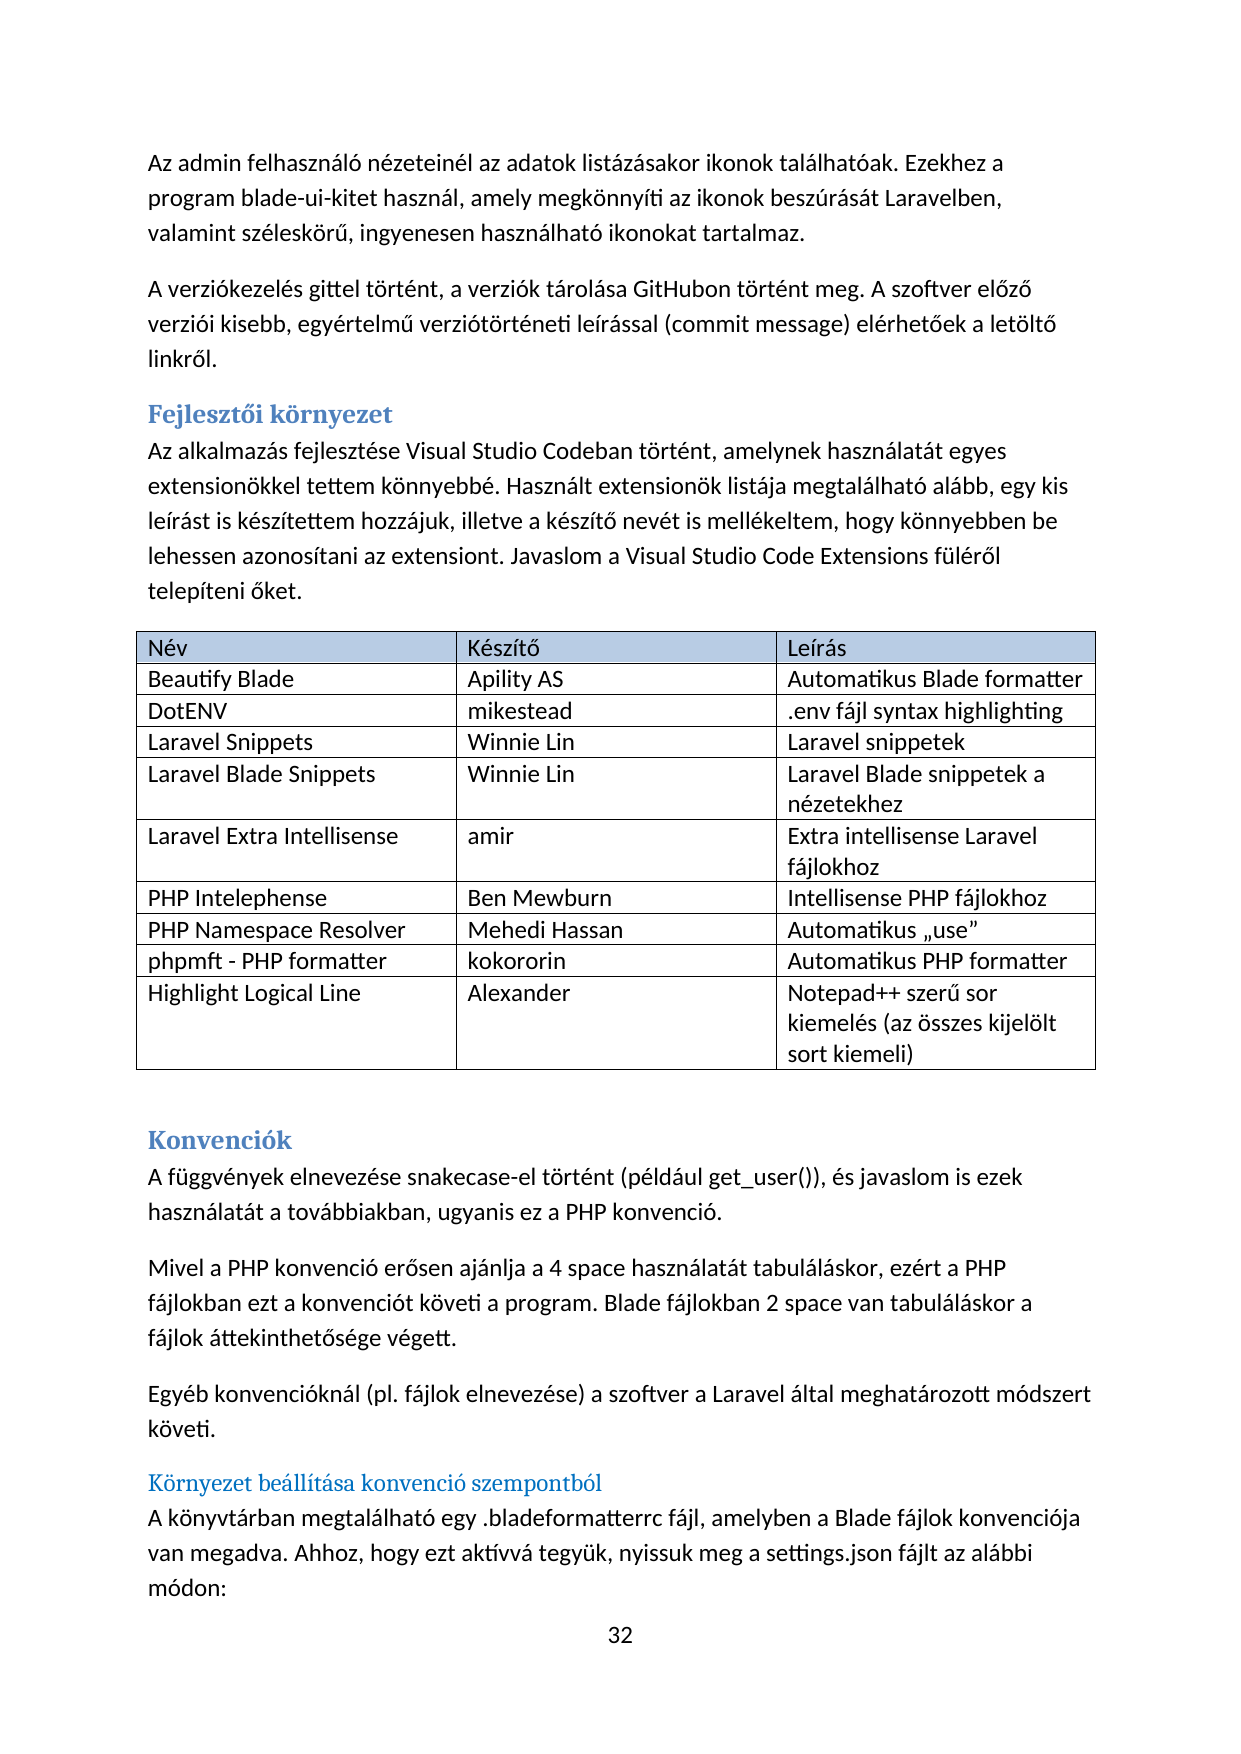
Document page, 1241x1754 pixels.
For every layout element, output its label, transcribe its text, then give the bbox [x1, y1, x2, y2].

table_cell Winnie Lin [457, 727, 776, 757]
text A verziókezelés gittel történt, a verziók tárolása GitHubon történt meg. A szoftver előző verziói kisebb, egyértelmű verziótörténeti leírással (commit message) elérhetőek a letöltő linkről. [148, 273, 1093, 374]
table_cell Apility AS [457, 664, 776, 694]
table_cell Extra intellisense Laravel fájlokhoz [777, 820, 1095, 881]
subtitle Konvenciók [148, 1125, 1093, 1157]
table_cell Ben Mewburn [457, 882, 776, 913]
text A függvények elnevezése snakecase-el történt (például get_user()), és javaslom is ezek használatát a továbbiakban, ugyanis ez a PHP konvenció. [148, 1161, 1093, 1227]
table_cell amir [457, 820, 776, 881]
table_cell Mehedi Hassan [457, 914, 776, 944]
table_header Készítő [457, 632, 776, 662]
table_cell kokororin [457, 945, 776, 976]
table_cell Laravel Blade snippetek a nézetekhez [777, 758, 1095, 819]
table_cell Laravel snippetek [777, 727, 1095, 757]
text Egyéb konvencióknál (pl. fájlok elnevezése) a szoftver a Laravel által meghatározott módszert követi. [148, 1378, 1093, 1443]
table_cell Laravel Blade Snippets [137, 758, 456, 819]
text A könyvtárban megtalálható egy .bladeformatterrc fájl, amelyben a Blade fájlok konvenciója van megadva. Ahhoz, hogy ezt aktívvá tegyük, nyissuk meg a settings.json fájlt az alábbi módon: [148, 1502, 1093, 1602]
table_cell PHP Namespace Resolver [137, 914, 456, 944]
subtitle Fejlesztői környezet [148, 399, 1093, 430]
table_cell .env fájl syntax highlighting [777, 695, 1095, 726]
table_cell Notepad++ szerű sor kiemelés (az összes kijelölt sort kiemeli) [777, 977, 1095, 1068]
table_cell Automatikus PHP formatter [777, 945, 1095, 976]
text Mivel a PHP konvenció erősen ajánlja a 4 space használatát tabuláláskor, ezért a PHP fájlokban ezt a konvenciót követi a program. Blade fájlokban 2 space van tabuláláskor a fájlok áttekinthetősége végett. [148, 1252, 1093, 1352]
table_cell PHP Intelephense [137, 882, 456, 913]
table_header Név [137, 632, 456, 662]
table_cell Automatikus Blade formatter [777, 664, 1095, 694]
subtitle Környezet beállítása konvenció szempontból [148, 1469, 1093, 1497]
table_cell Laravel Snippets [137, 727, 456, 757]
table_cell Winnie Lin [457, 758, 776, 819]
table_cell Intellisense PHP fájlokhoz [777, 882, 1095, 913]
table_cell Laravel Extra Intellisense [137, 820, 456, 881]
text Az alkalmazás fejlesztése Visual Studio Codeban történt, amelynek használatát egyes extensionökkel tettem könnyebbé. Használt extensionök listája megtalálható alább, egy kis leírást is készítettem hozzájuk, illetve a készítő nevét is mellékeltem, hogy könnyebben be lehessen azonosítani az extensiont. Javaslom a Visual Studio Code Extensions füléről telepíteni őket. [148, 435, 1093, 606]
table_cell Automatikus „use” [777, 914, 1095, 944]
table_header Leírás [777, 632, 1095, 662]
table_cell mikestead [457, 695, 776, 726]
table_cell Beautify Blade [137, 664, 456, 694]
table_cell phpmft - PHP formatter [137, 945, 456, 976]
table_cell DotENV [137, 695, 456, 726]
table_cell Highlight Logical Line [137, 977, 456, 1068]
text Az admin felhasználó nézeteinél az adatok listázásakor ikonok találhatóak. Ezekhez a program blade-ui-kitet használ, amely megkönnyíti az ikonok beszúrását Laravelben, valamint széleskörű, ingyenesen használható ikonokat tartalmaz. [148, 148, 1093, 248]
table_cell Alexander [457, 977, 776, 1068]
